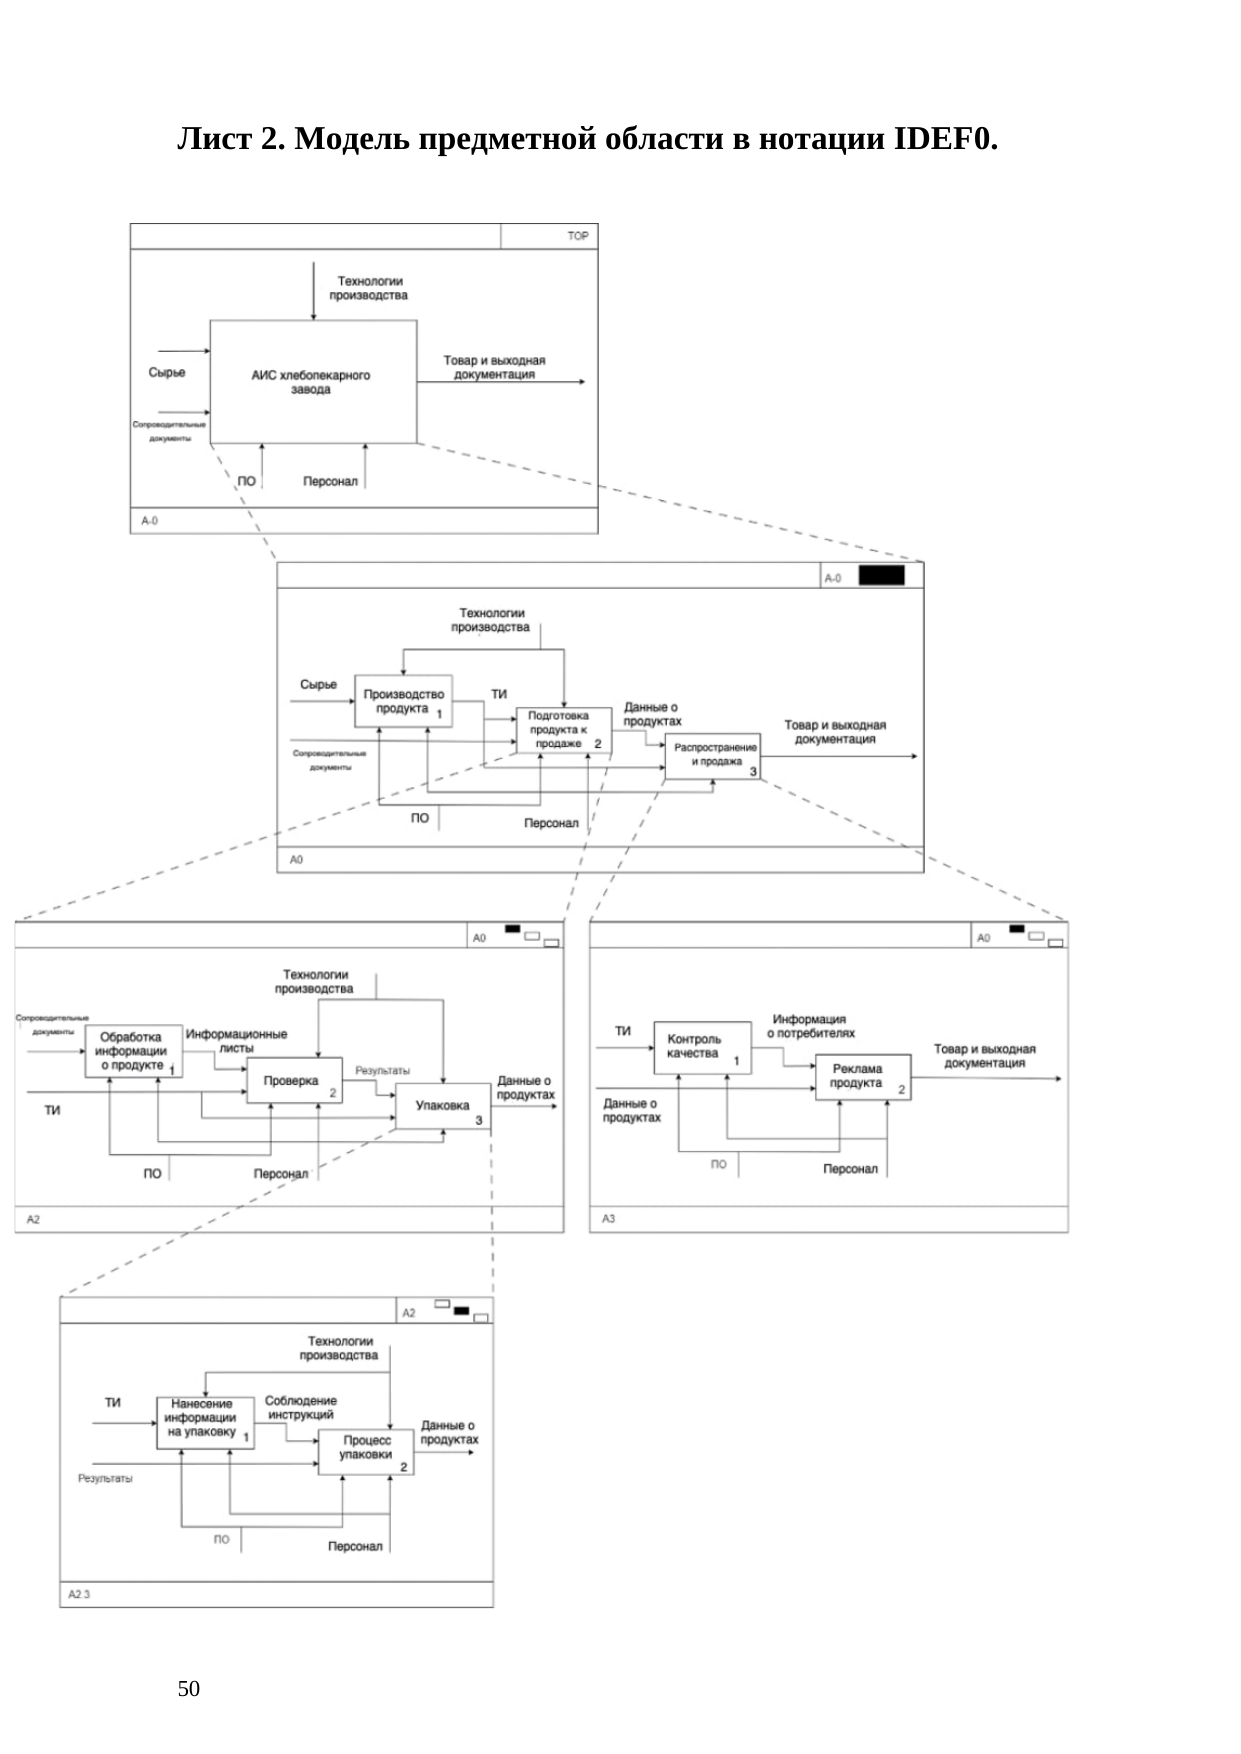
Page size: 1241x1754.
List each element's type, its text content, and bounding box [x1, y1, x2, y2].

text Лист 2. Модель предметной области в нотации IDEF0. [177, 118, 1093, 156]
picture [14, 223, 1072, 1609]
